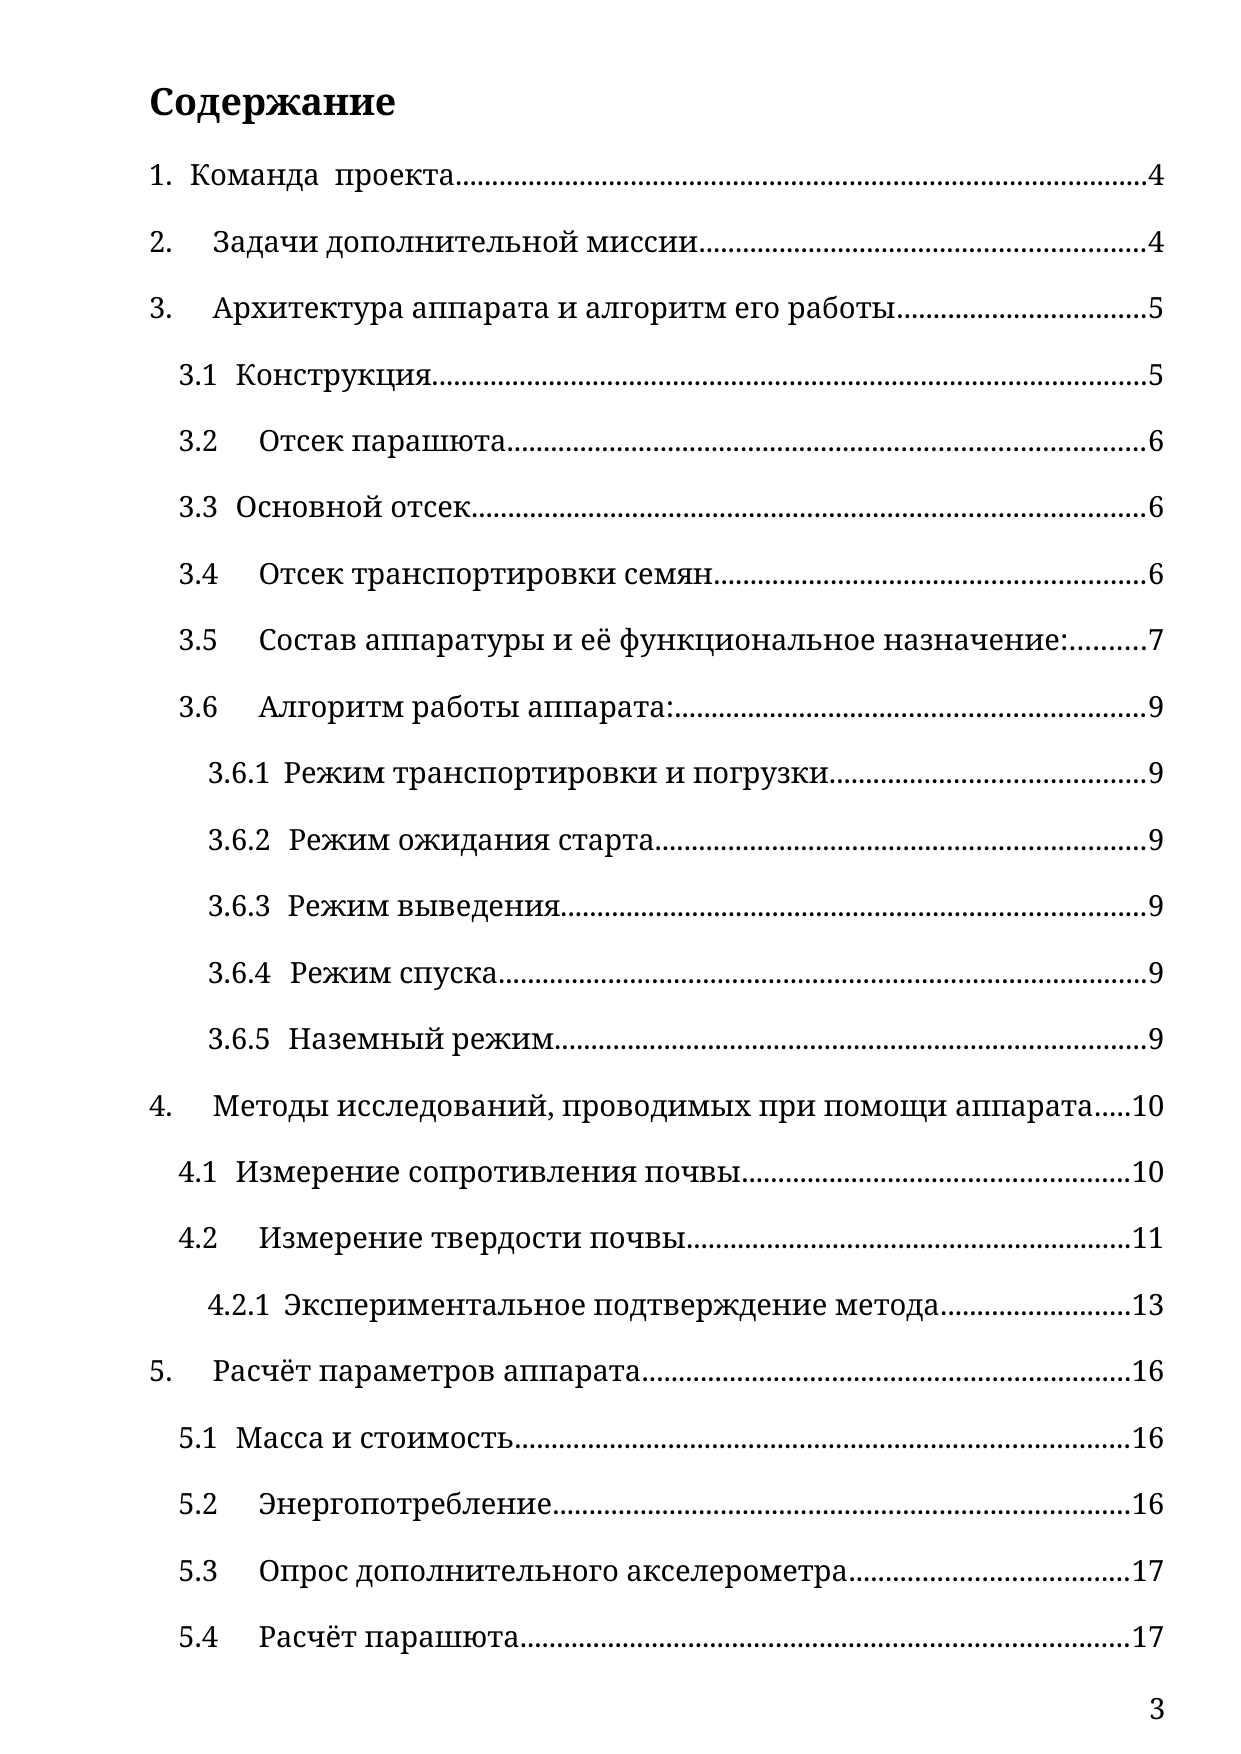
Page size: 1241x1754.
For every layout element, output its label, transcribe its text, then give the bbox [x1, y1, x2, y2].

text 2. Задачи дополнительной миссии 4 [75, 221, 1165, 261]
text 1. Команда проекта 4 [75, 154, 1165, 194]
text 3.6.1 Режим транспортировки и погрузки 9 [133, 753, 1165, 792]
text 3.6.3 Режим выведения 9 [133, 886, 1165, 925]
text 5.1 Масса и стоимость 16 [104, 1417, 1165, 1457]
text 4.1 Измерение сопротивления почвы 10 [104, 1151, 1165, 1191]
text 4. Методы исследований, проводимых при помощи аппарата 10 [75, 1085, 1165, 1124]
text 3.5 Состав аппаратуры и её функциональное назначение: 7 [104, 620, 1165, 659]
text 5.3 Опрос дополнительного акселерометра 17 [104, 1550, 1165, 1590]
text 3.6.2 Режим ожидания старта 9 [133, 819, 1165, 859]
text 3.1 Конструкция 5 [104, 354, 1165, 393]
text 3.2 Отсек парашюта 6 [104, 420, 1165, 460]
text 3.6.4 Режим спуска 9 [133, 952, 1165, 992]
text 5.4 Расчёт парашюта 17 [104, 1617, 1165, 1656]
text 3.6.5 Наземный режим 9 [133, 1018, 1165, 1058]
text 3. Архитектура аппарата и алгоритм его работы 5 [75, 287, 1165, 327]
text 4.2.1 Экспериментальное подтверждение метода 13 [133, 1284, 1165, 1324]
text 5. Расчёт параметров аппарата 16 [75, 1351, 1165, 1390]
text Содержание [75, 75, 1165, 126]
text 3.4 Отсек транспортировки семян 6 [104, 553, 1165, 593]
text 3.3 Основной отсек 6 [104, 487, 1165, 526]
text 3.6 Алгоритм работы аппарата: 9 [104, 686, 1165, 726]
text 4.2 Измерение твердости почвы 11 [104, 1218, 1165, 1257]
text 5.2 Энергопотребление 16 [104, 1484, 1165, 1523]
